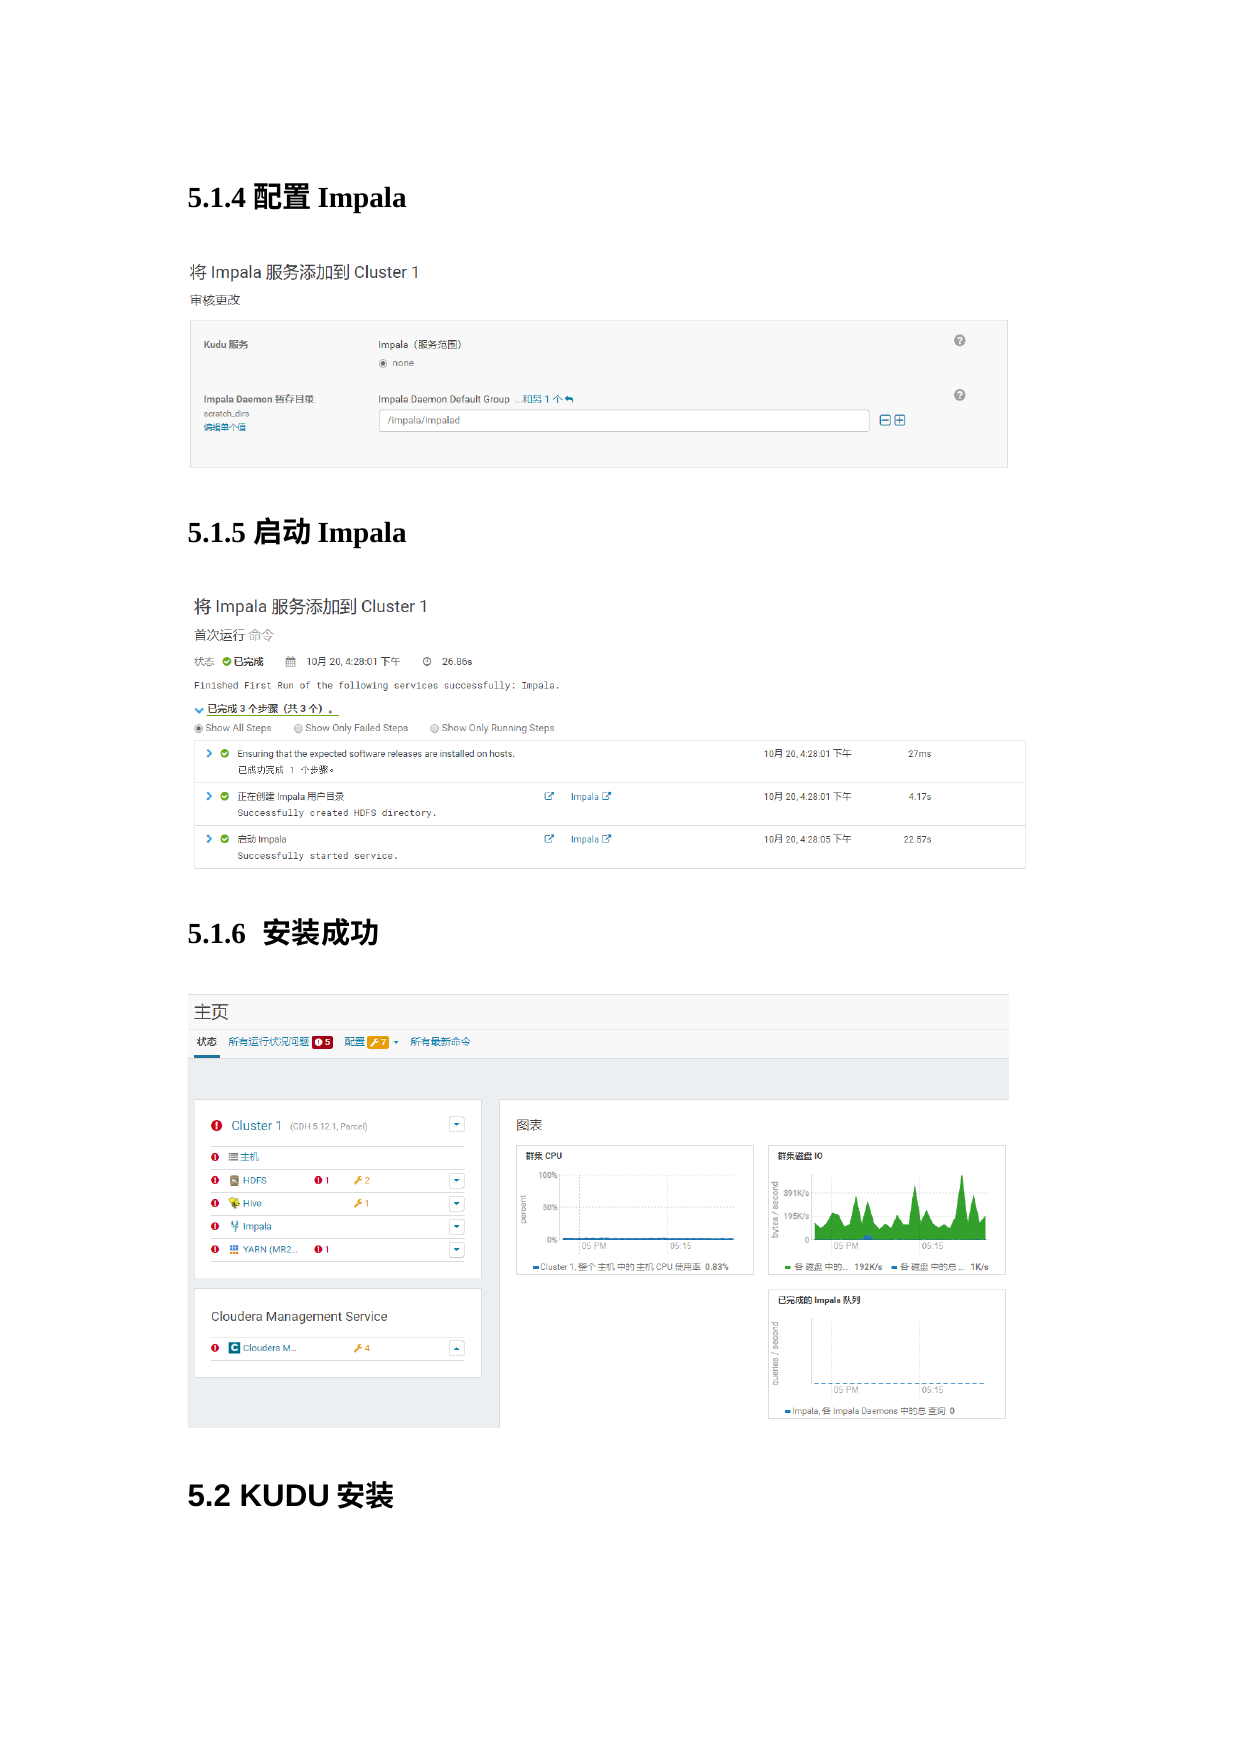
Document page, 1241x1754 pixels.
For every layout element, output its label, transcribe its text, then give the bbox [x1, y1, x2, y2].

picture [187, 993, 1010, 1428]
subtitle 5.1.5 启动Impala [187, 497, 1053, 562]
subtitle 5.2 KUDU安装 [187, 1461, 1053, 1526]
subtitle 5.1.4 配置Impala [187, 162, 1053, 227]
subtitle 安装成功 [187, 898, 1053, 963]
picture [187, 257, 1010, 473]
picture [187, 592, 1027, 869]
